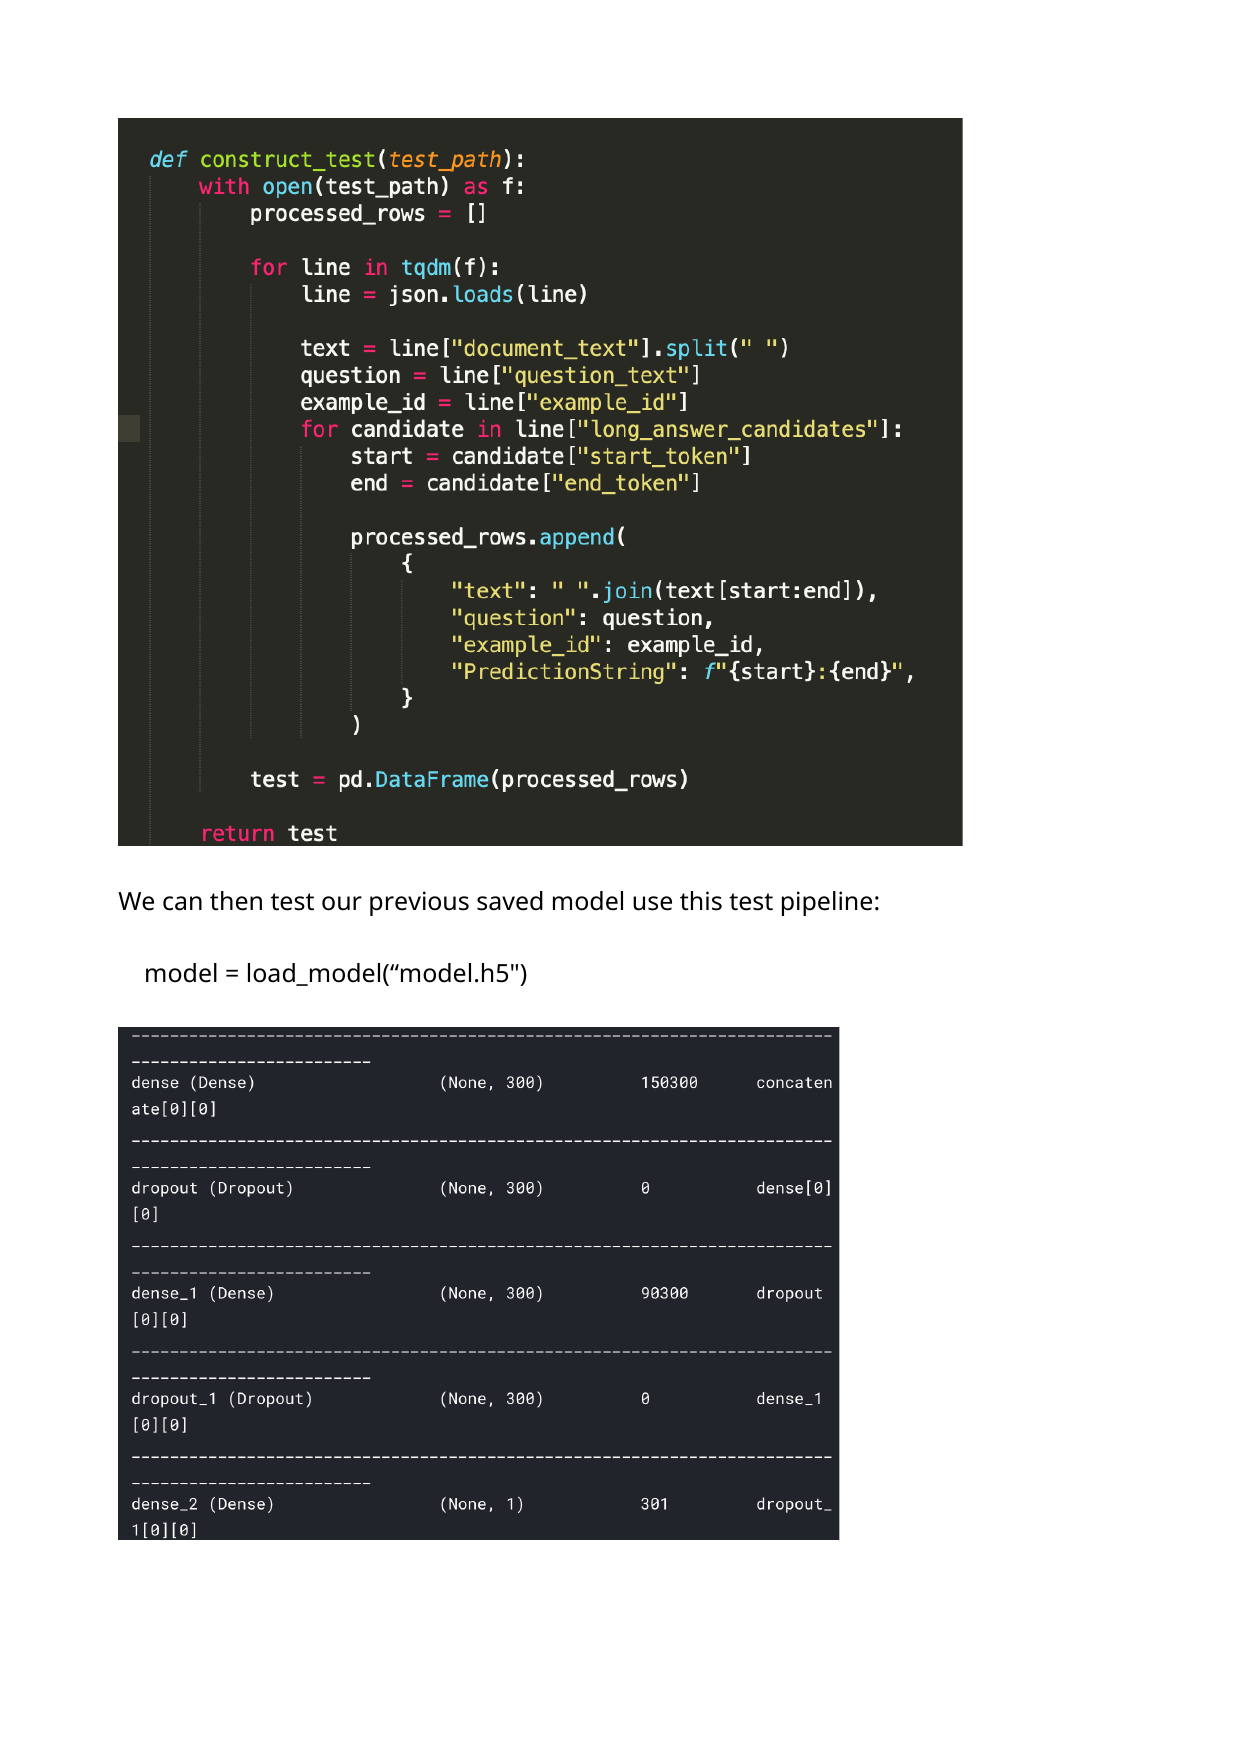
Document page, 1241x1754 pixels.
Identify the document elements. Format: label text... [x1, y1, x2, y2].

picture [118, 1027, 840, 1540]
picture [118, 118, 963, 846]
text model = load_model(“model.h5") [118, 956, 1122, 989]
text We can then test our previous saved model use this test pipeline: [118, 884, 1122, 918]
